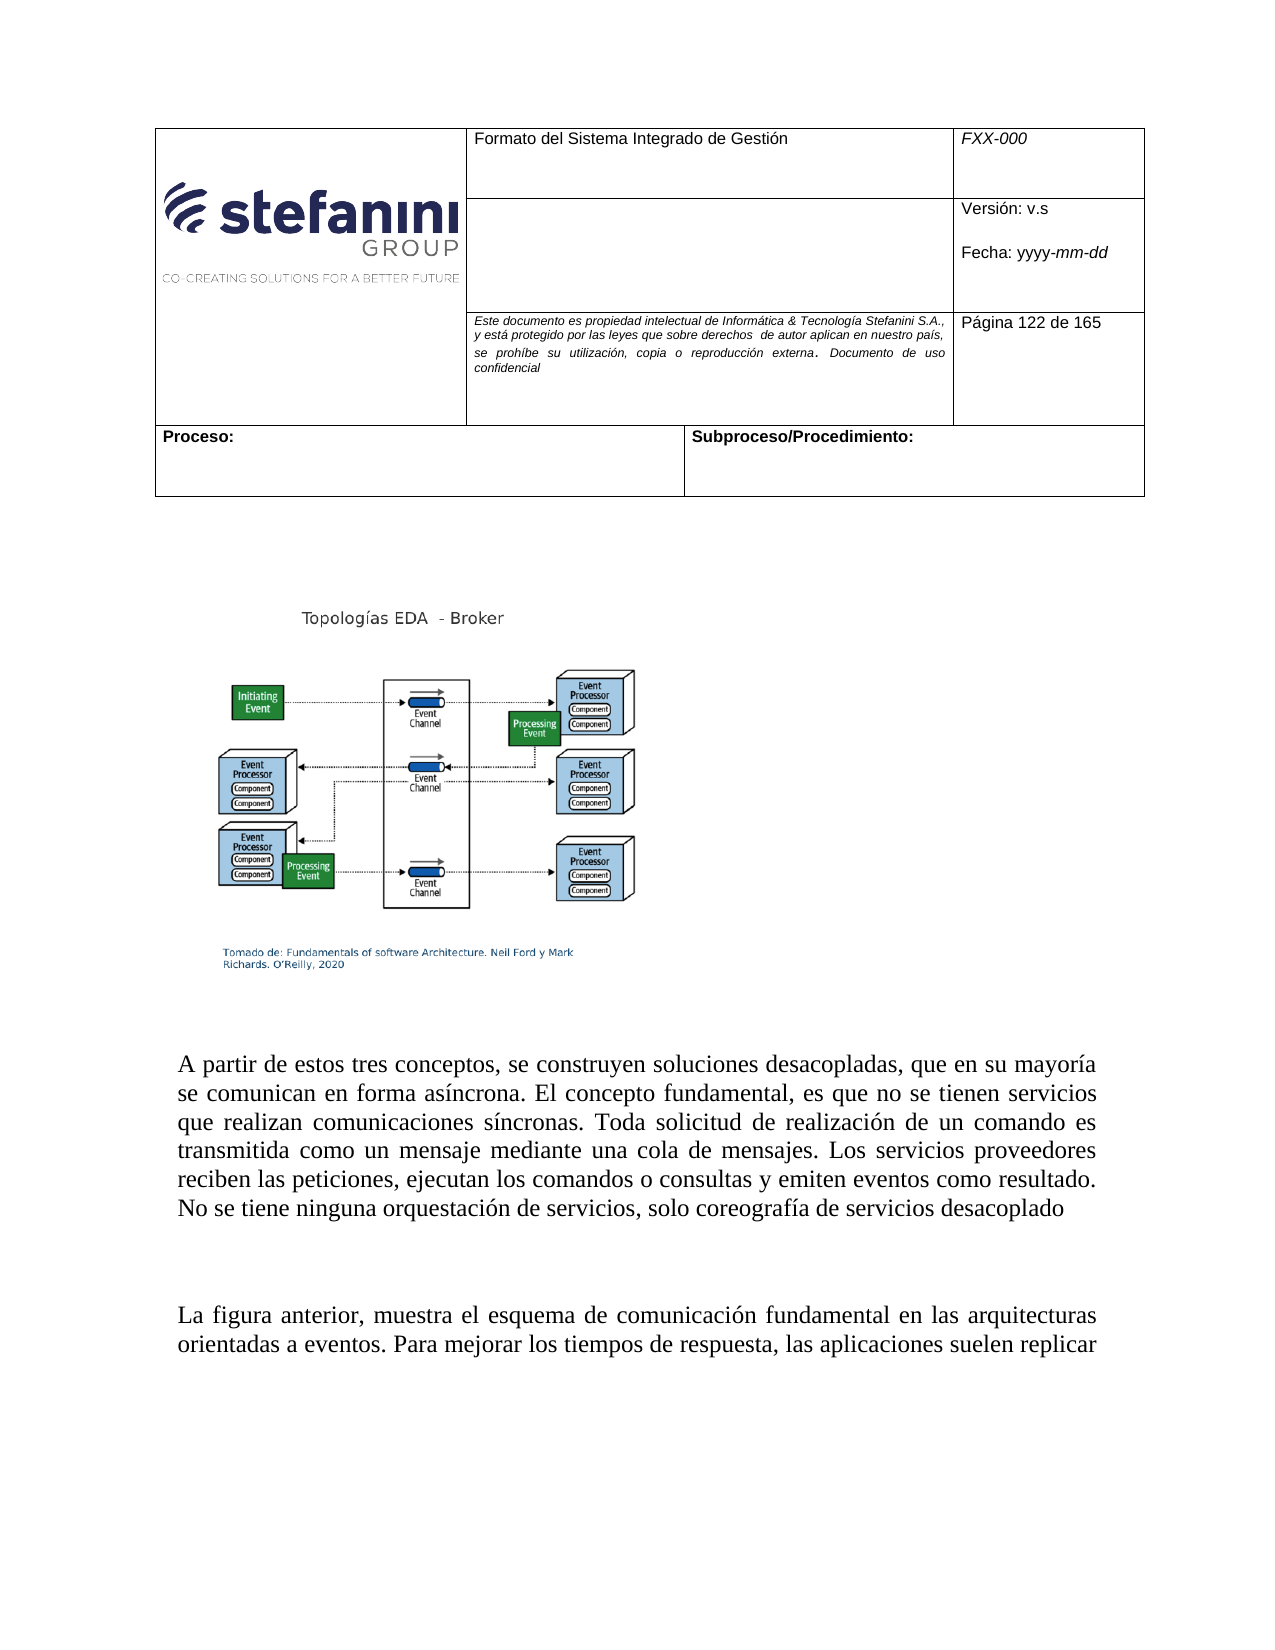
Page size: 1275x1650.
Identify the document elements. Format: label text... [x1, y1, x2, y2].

text A partir de estos tres conceptos, se construyen soluciones desacopladas, que en su mayoría se comunican en forma asíncrona. El concepto fundamental, es que no se tienen servicios que realizan comunicaciones síncronas. Toda solicitud de realización de un comando es transmitida como un mensaje mediante una cola de mensajes. Los servicios proveedores reciben las peticiones, ejecutan los comandos o consultas y emiten eventos como resultado. No se tiene ninguna orquestación de servicios, solo coreografía de servicios desacoplado [177, 1049, 1098, 1222]
picture [196, 599, 644, 984]
text La figura anterior, muestra el esquema de comunicación fundamental en las arquitecturas orientadas a eventos. Para mejorar los tiempos de respuesta, las aplicaciones suelen replicar parcialmente datos de otros sistemas. Estos datos son utilizados solo para lectura. Debido al retardo en la actualización de los datos, se habla de que existe consistencia eventual entre los sistemas de información. [177, 1301, 1098, 1358]
picture [162, 182, 460, 286]
